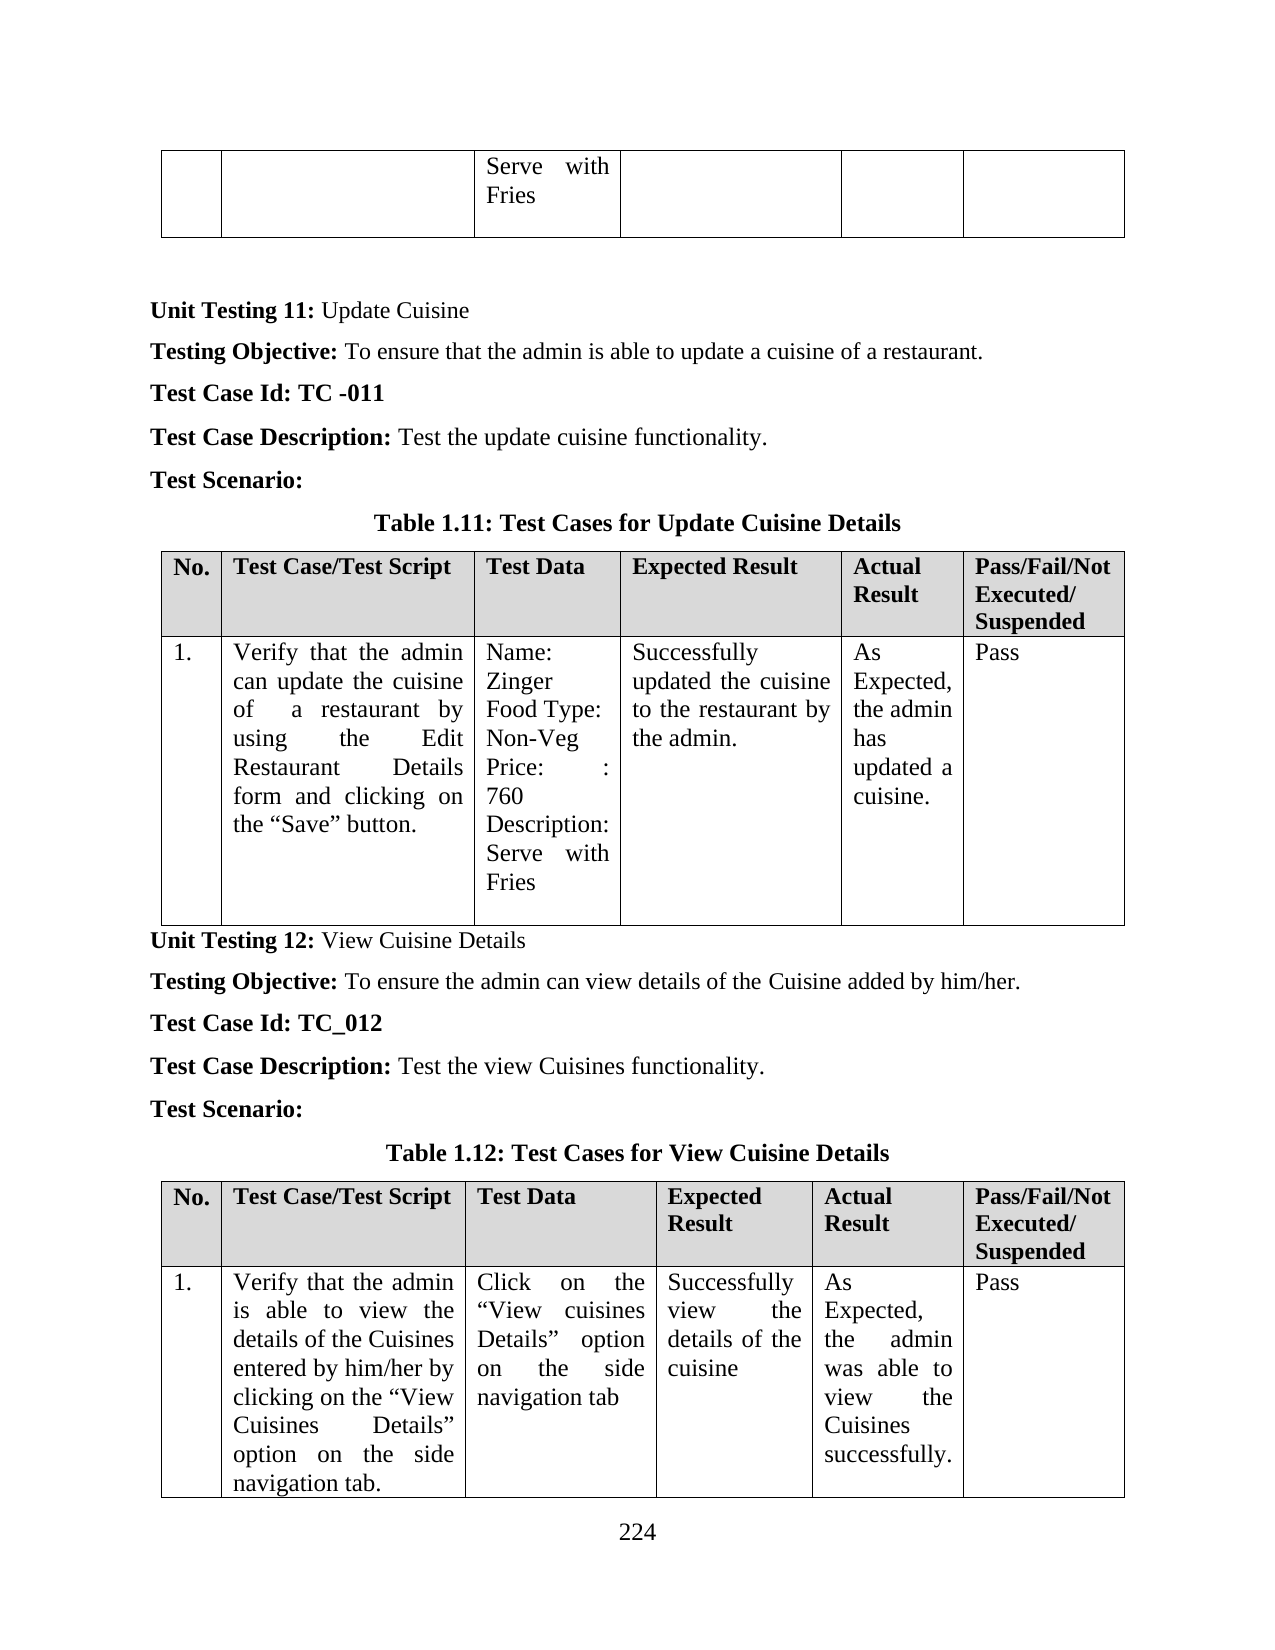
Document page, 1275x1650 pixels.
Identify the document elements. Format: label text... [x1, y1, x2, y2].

text Test Case Id: TC -011 [150, 378, 1125, 407]
text Test Case Id: TC_012 [150, 1008, 1125, 1037]
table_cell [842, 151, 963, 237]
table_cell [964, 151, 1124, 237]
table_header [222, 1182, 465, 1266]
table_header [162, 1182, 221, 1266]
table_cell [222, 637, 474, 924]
text Unit Testing 12: View Cuisine Details [150, 926, 1125, 953]
text Table 1.11: Test Cases for Update Cuisine Details [150, 508, 1125, 537]
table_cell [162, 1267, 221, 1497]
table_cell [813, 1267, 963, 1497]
text Table 1.12: Test Cases for View Cuisine Details [150, 1138, 1125, 1166]
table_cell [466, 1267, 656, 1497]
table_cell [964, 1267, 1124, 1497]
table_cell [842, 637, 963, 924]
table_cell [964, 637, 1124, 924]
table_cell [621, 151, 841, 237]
text Testing Objective: To ensure that the admin is able to update a cuisine of a restaurant. [150, 337, 1125, 365]
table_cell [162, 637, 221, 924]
text Unit Testing 11: Update Cuisine [150, 296, 1125, 323]
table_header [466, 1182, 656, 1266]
text Testing Objective: To ensure the admin can view details of the Cuisine added by him/her. [150, 967, 1125, 994]
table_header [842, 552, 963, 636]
text Test Scenario: [150, 1094, 1125, 1123]
text Test Case Description: Test the update cuisine functionality. [150, 422, 1125, 450]
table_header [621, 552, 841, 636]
text Test Case Description: Test the view Cuisines functionality. [150, 1051, 1125, 1080]
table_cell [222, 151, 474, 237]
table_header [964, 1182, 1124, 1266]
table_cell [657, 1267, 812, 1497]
text Test Scenario: [150, 465, 1125, 493]
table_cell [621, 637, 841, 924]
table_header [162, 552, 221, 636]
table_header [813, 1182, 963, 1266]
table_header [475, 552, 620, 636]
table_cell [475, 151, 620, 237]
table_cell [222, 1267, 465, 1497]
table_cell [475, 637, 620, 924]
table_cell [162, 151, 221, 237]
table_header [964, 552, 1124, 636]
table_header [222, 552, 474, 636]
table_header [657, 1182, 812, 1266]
